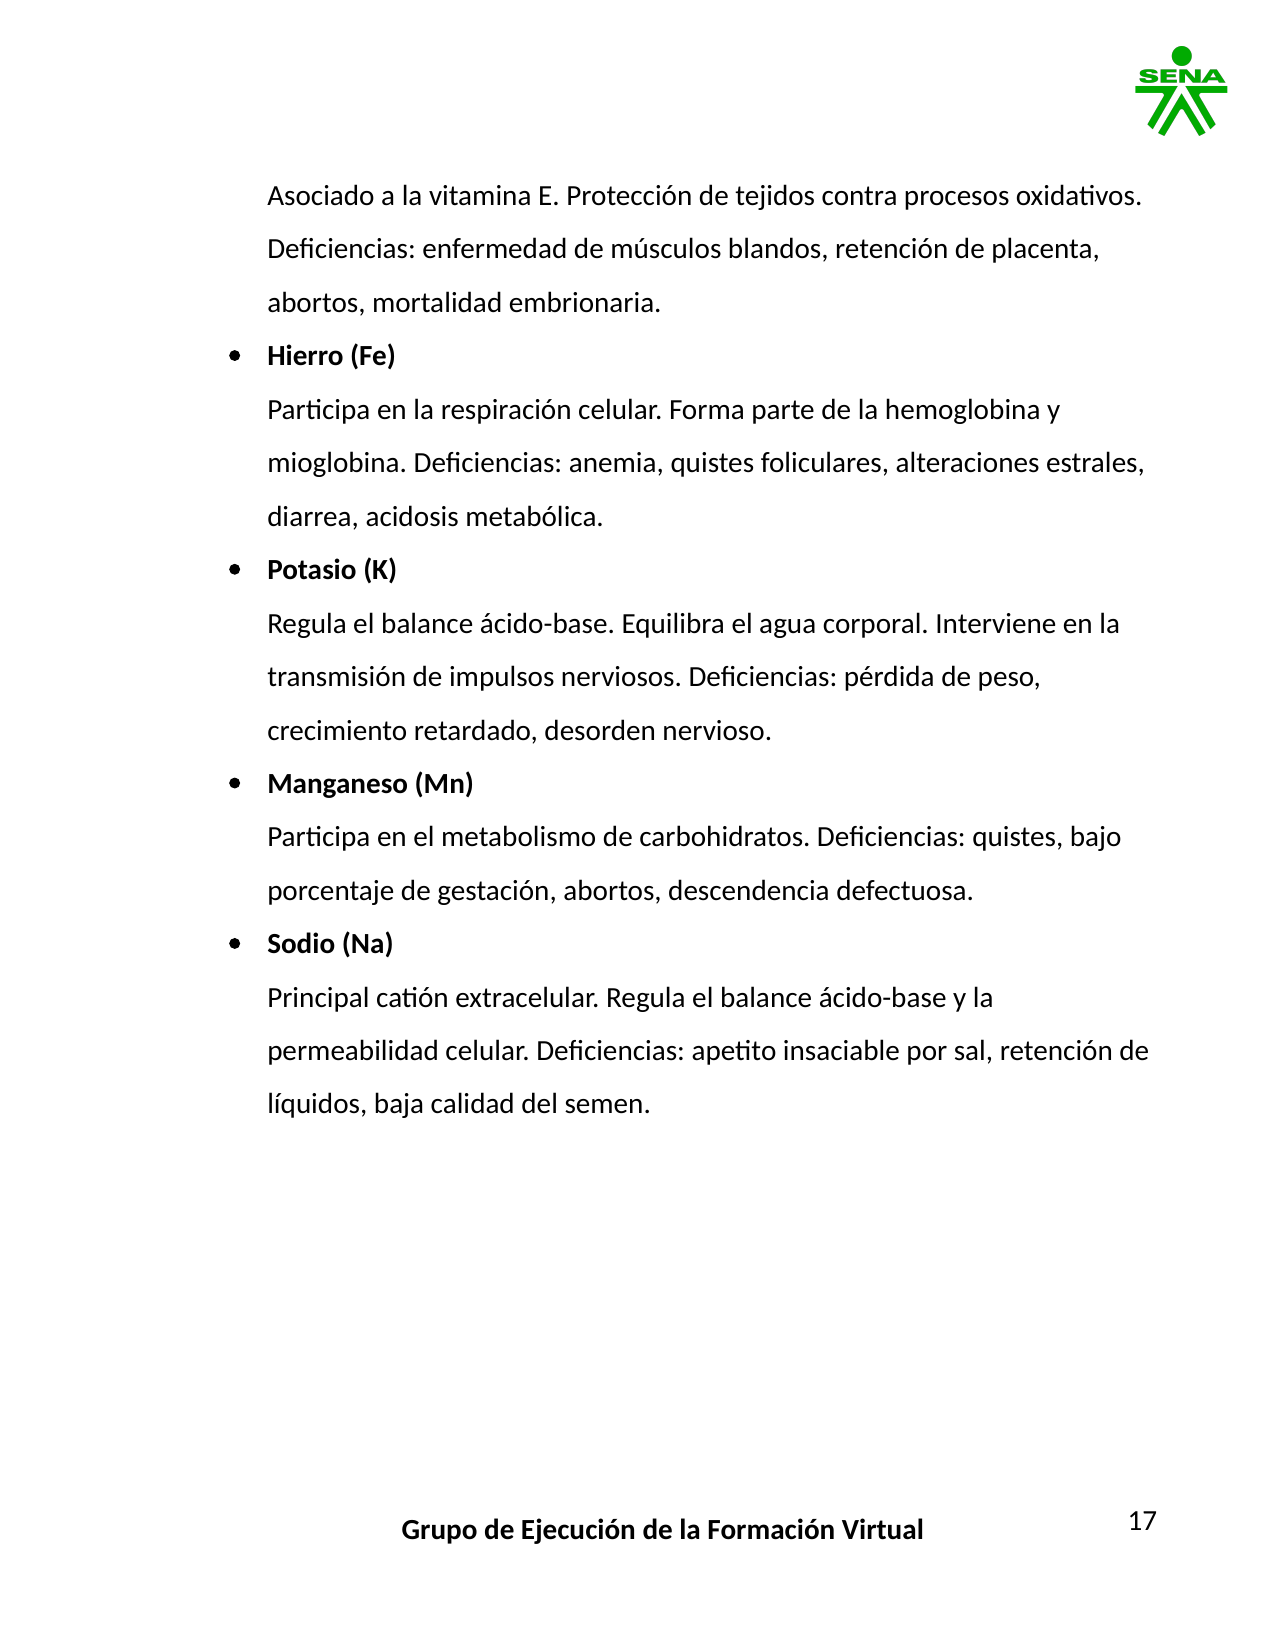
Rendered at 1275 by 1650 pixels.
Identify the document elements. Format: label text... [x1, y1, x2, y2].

list Hierro (Fe) [229, 337, 1157, 373]
picture [1135, 46, 1228, 136]
list Regula el balance ácido-base. Equilibra el agua corporal. Interviene en la transmisión de impulsos nerviosos. Deficiencias: pérdida de peso, crecimiento retardado, desorden nervioso. [267, 605, 1157, 747]
list Participa en la respiración celular. Forma parte de la hemoglobina y mioglobina. Deficiencias: anemia, quistes foliculares, alteraciones estrales, diarrea, acidosis metabólica. [267, 391, 1157, 533]
list Participa en el metabolismo de carbohidratos. Deficiencias: quistes, bajo porcentaje de gestación, abortos, descendencia defectuosa. [267, 818, 1157, 907]
list Principal catión extracelular. Regula el balance ácido-base y la permeabilidad celular. Deficiencias: apetito insaciable por sal, retención de líquidos, baja calidad del semen. [267, 979, 1157, 1121]
list Sodio (Na) [229, 925, 1157, 961]
list Asociado a la vitamina E. Protección de tejidos contra procesos oxidativos. Deficiencias: enfermedad de músculos blandos, retención de placenta, abortos, mortalidad embrionaria. [267, 177, 1157, 320]
list Potasio (K) [229, 551, 1157, 587]
list Manganeso (Mn) [229, 765, 1157, 801]
